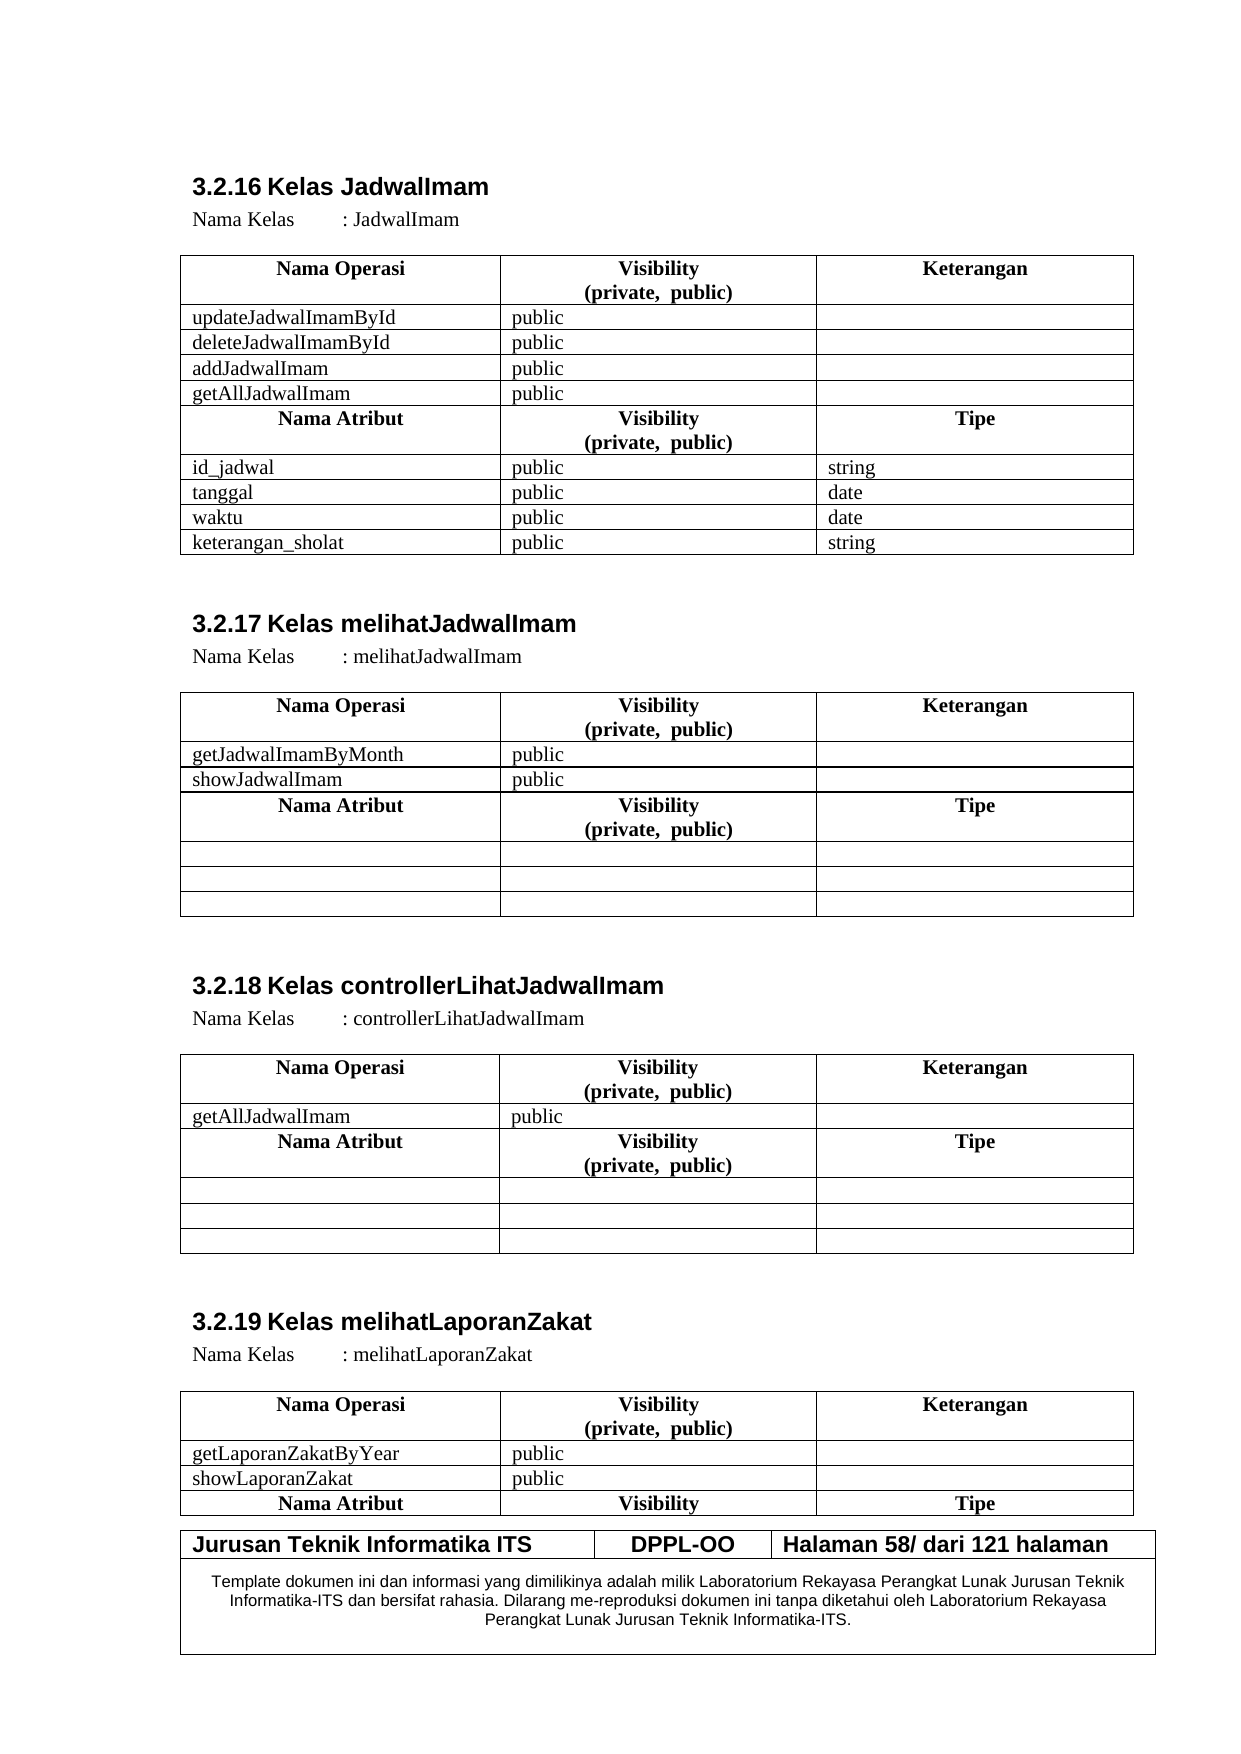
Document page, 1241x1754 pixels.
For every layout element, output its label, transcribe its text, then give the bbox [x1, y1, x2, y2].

table_cell getAllJadwalImam [181, 1104, 499, 1128]
table_cell [817, 1204, 1133, 1227]
table_cell Visibility (private, public) [501, 793, 816, 841]
table_cell [817, 1229, 1133, 1253]
table_cell [181, 892, 500, 916]
table_cell public [501, 1466, 816, 1490]
table_cell showJadwalImam [181, 768, 500, 791]
text Nama Kelas : melihatLaporanZakat [192, 1342, 1122, 1366]
text Nama Kelas : melihatJadwalImam [192, 644, 1122, 668]
table_cell Nama Atribut [181, 406, 500, 454]
table_cell [817, 381, 1133, 404]
table_cell [817, 330, 1133, 354]
table_cell [817, 742, 1133, 766]
table_cell getLaporanZakatByYear [181, 1441, 500, 1465]
table_header Keterangan [817, 1392, 1133, 1440]
table_cell [500, 1178, 816, 1202]
table_header Nama Operasi [181, 693, 500, 741]
text Nama Kelas : controllerLihatJadwalImam [192, 1006, 1122, 1030]
table_cell keterangan_sholat [181, 530, 500, 554]
table_cell Tipe [817, 1491, 1133, 1515]
table_cell [500, 1204, 816, 1227]
table_cell [501, 892, 816, 916]
table_cell [817, 1441, 1133, 1465]
subtitle Kelas controllerLihatJadwalImam [192, 971, 1122, 999]
table_cell [181, 1204, 499, 1227]
table_cell public [501, 355, 816, 379]
table_cell public [501, 530, 816, 554]
table_cell Nama Atribut [181, 793, 500, 841]
table_header Nama Operasi [181, 1392, 500, 1440]
table_cell [817, 355, 1133, 379]
table_cell Tipe [817, 793, 1133, 841]
subtitle Kelas melihatLaporanZakat [192, 1307, 1122, 1336]
table_cell deleteJadwalImamById [181, 330, 500, 354]
table_cell [817, 768, 1133, 791]
table_cell [181, 842, 500, 866]
table_cell string [817, 455, 1133, 479]
table_header Keterangan [817, 693, 1133, 741]
table_cell public [501, 305, 816, 329]
table_cell Nama Atribut [181, 1129, 499, 1177]
table_header Keterangan [817, 256, 1133, 304]
table_cell public [501, 768, 816, 791]
table_cell [501, 842, 816, 866]
table_header Visibility (private, public) [501, 1392, 816, 1440]
table_cell id_jadwal [181, 455, 500, 479]
table_cell Tipe [817, 406, 1133, 454]
table_header Visibility (private, public) [501, 256, 816, 304]
table_cell updateJadwalImamById [181, 305, 500, 329]
table_cell date [817, 505, 1133, 529]
subtitle Kelas JadwalImam [192, 172, 1122, 201]
table_cell [501, 867, 816, 891]
table_cell Visibility (private, public) [500, 1129, 816, 1177]
table_cell addJadwalImam [181, 355, 500, 379]
table_cell string [817, 530, 1133, 554]
table_cell date [817, 480, 1133, 504]
table_cell public [501, 330, 816, 354]
table_header Visibility (private, public) [501, 693, 816, 741]
table_cell [817, 842, 1133, 866]
table_header Visibility (private, public) [500, 1055, 816, 1103]
table_cell public [500, 1104, 816, 1128]
table_cell getJadwalImamByMonth [181, 742, 500, 766]
table_cell public [501, 505, 816, 529]
table_cell [817, 892, 1133, 916]
table_header Keterangan [817, 1055, 1133, 1103]
table_cell public [501, 742, 816, 766]
table_cell Tipe [817, 1129, 1133, 1177]
table_header Nama Operasi [181, 1055, 499, 1103]
table_cell showLaporanZakat [181, 1466, 500, 1490]
table_cell public [501, 381, 816, 404]
table_cell [181, 1229, 499, 1253]
table_cell public [501, 1441, 816, 1465]
table_cell public [501, 455, 816, 479]
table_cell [501, 1491, 816, 1515]
subtitle Kelas melihatJadwalImam [192, 609, 1122, 638]
table_cell [181, 867, 500, 891]
table_cell [817, 305, 1133, 329]
table_cell [817, 1104, 1133, 1128]
table_cell [817, 1178, 1133, 1202]
table_cell waktu [181, 505, 500, 529]
table_cell [181, 1178, 499, 1202]
table_cell [817, 1466, 1133, 1490]
table_cell tanggal [181, 480, 500, 504]
text Nama Kelas : JadwalImam [192, 207, 1122, 231]
table_header Nama Operasi [181, 256, 500, 304]
table_cell public [501, 480, 816, 504]
table_cell [817, 867, 1133, 891]
table_cell Nama Atribut [181, 1491, 500, 1515]
table_cell getAllJadwalImam [181, 381, 500, 404]
table_cell [500, 1229, 816, 1253]
table_cell Visibility (private, public) [501, 406, 816, 454]
